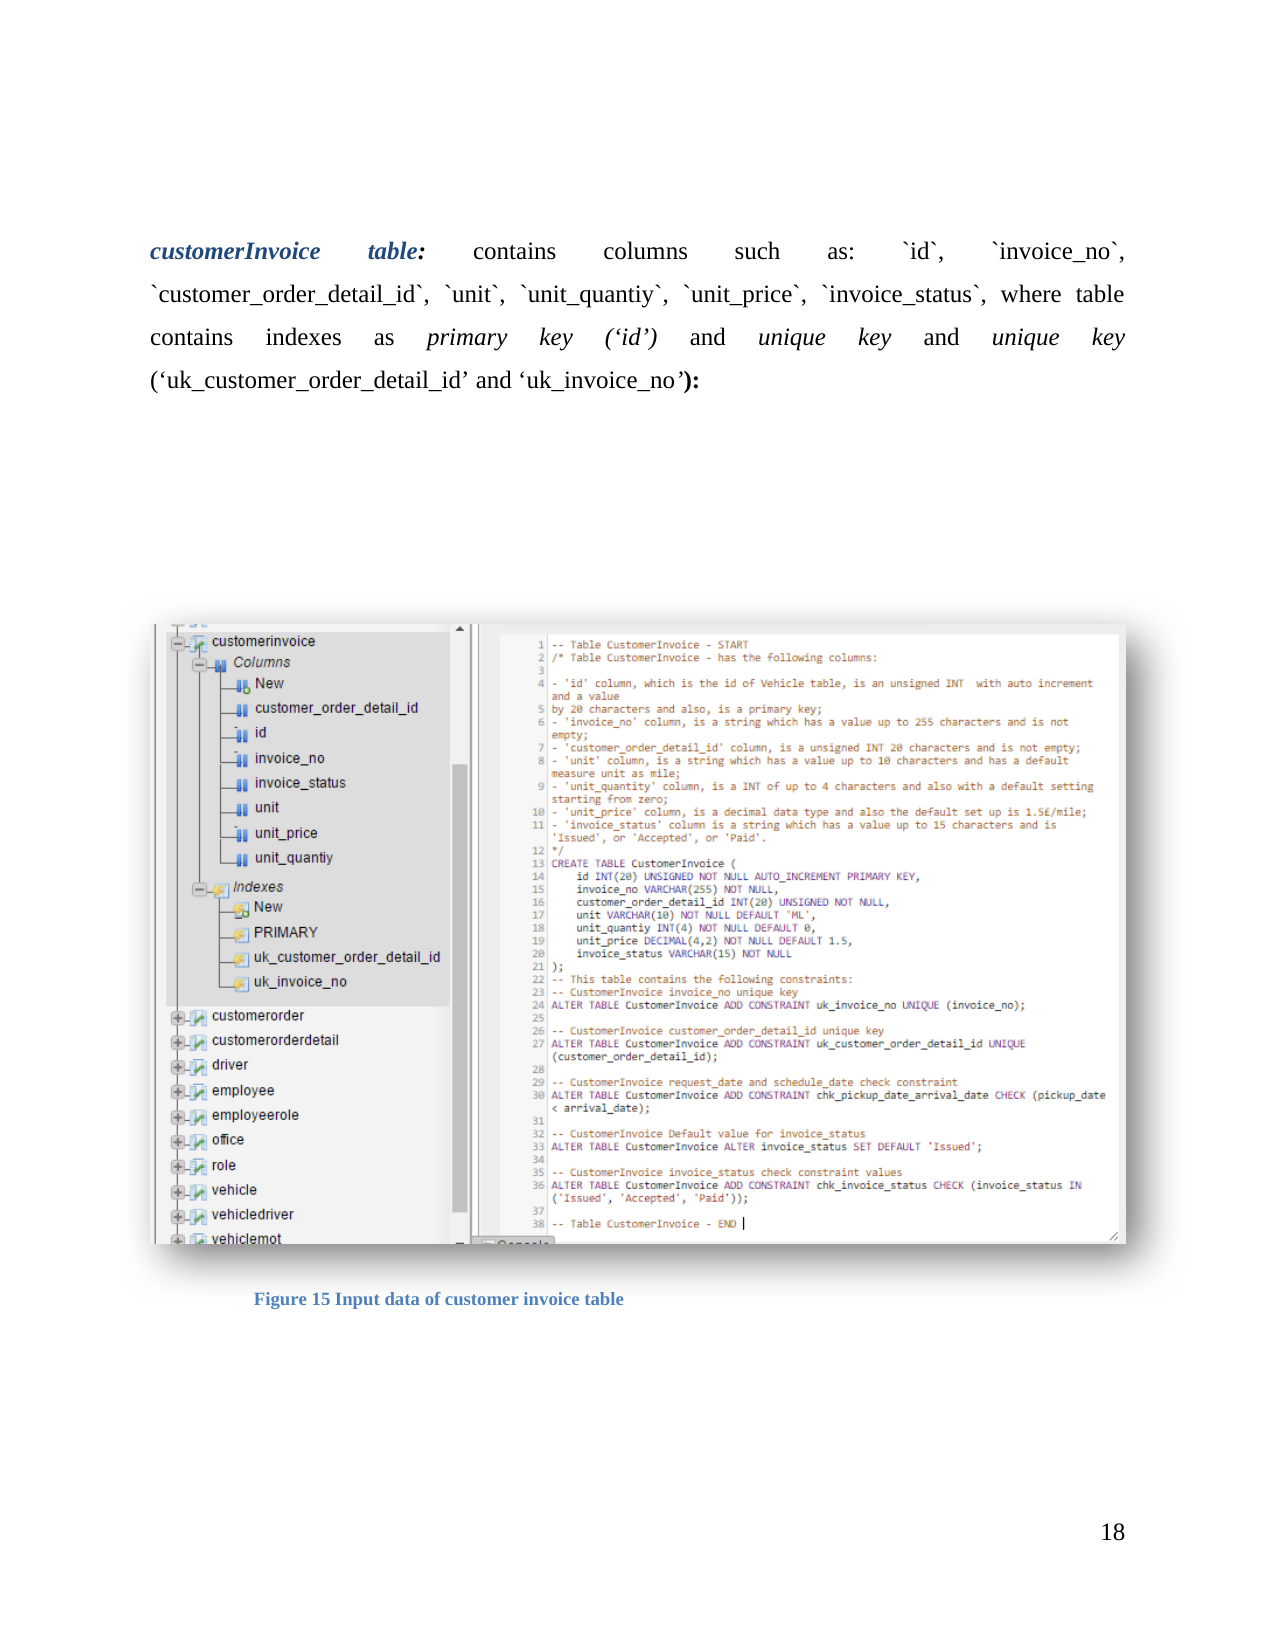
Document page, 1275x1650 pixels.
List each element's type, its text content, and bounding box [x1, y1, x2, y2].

text customerInvoice table: contains columns such as: `id`, `invoice_no`, `customer_order_detail_id`, `unit`, `unit_quantiy`, `unit_price`, `invoice_status`, where table contains indexes as primary key (‘id’) and unique key and unique key (‘uk_customer_order_detail_id’ and ‘uk_invoice_no’): [150, 236, 1125, 394]
picture [150, 624, 1126, 1244]
